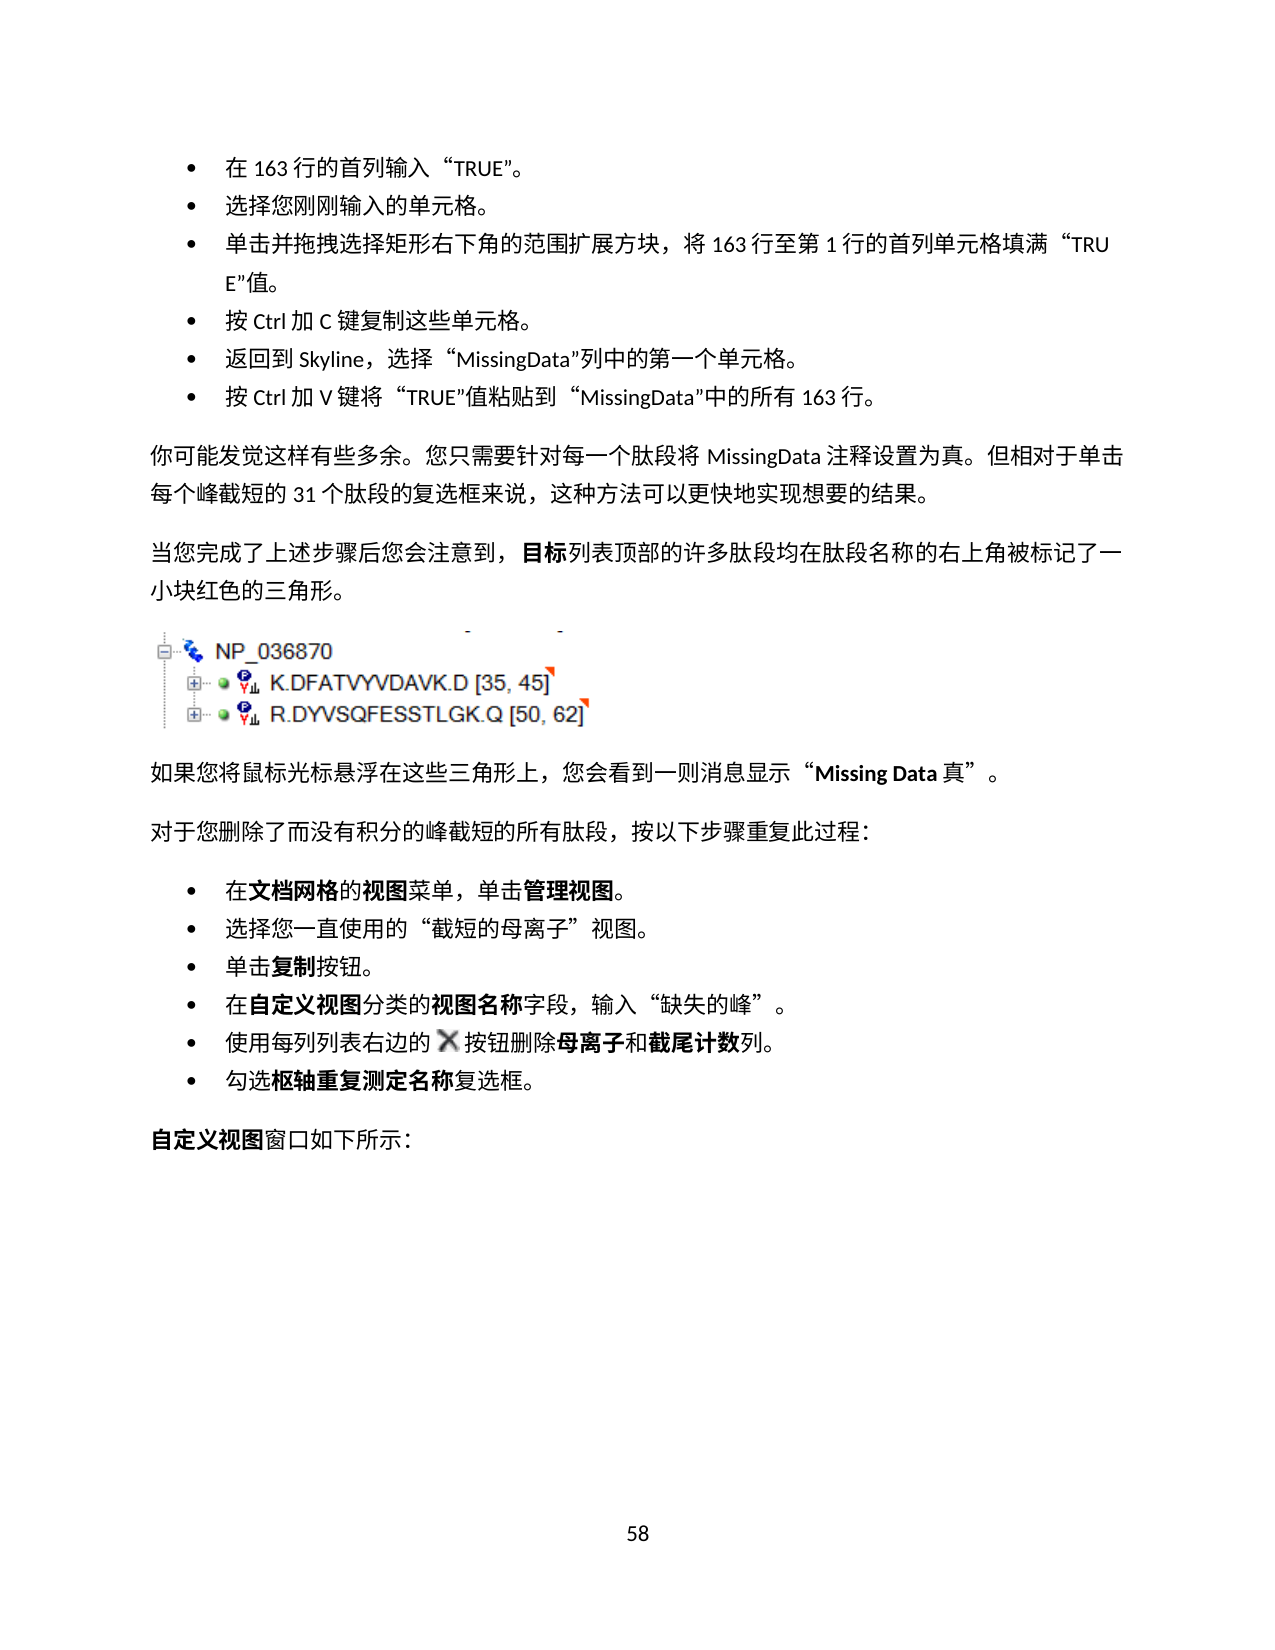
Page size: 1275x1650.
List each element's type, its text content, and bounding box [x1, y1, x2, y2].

list 返回到 Skyline，选择“MissingData”列中的第一个单元格。 [187, 341, 1125, 374]
list 在文档网格的视图菜单，单击管理视图。 [187, 873, 1125, 906]
text 你可能发觉这样有些多余。您只需要针对每一个肽段将 MissingData 注释设置为真。但相对于单击每个峰截短的 31 个肽段的复选框来说，这种方法可以更快地实现想要的结果。 [150, 438, 1125, 509]
list 选择您一直使用的“截短的母离子”视图。 [187, 911, 1125, 944]
text 对于您删除了而没有积分的峰截短的所有肽段，按以下步骤重复此过程： [150, 814, 1125, 847]
list 在自定义视图分类的视图名称字段，输入“缺失的峰”。 [187, 987, 1125, 1020]
picture [436, 1029, 460, 1052]
list 使用每列列表右边的 按钮删除母离子和截尾计数列。 [187, 1025, 1125, 1058]
list 选择您刚刚输入的单元格。 [187, 188, 1125, 221]
list 按 Ctrl 加 C 键复制这些单元格。 [187, 302, 1125, 336]
list 在 163 行的首列输入“TRUE”。 [187, 150, 1125, 183]
text 自定义视图窗口如下所示： [150, 1122, 1125, 1155]
list 按 Ctrl 加 V 键将“TRUE”值粘贴到“MissingData”中的所有 163 行。 [187, 379, 1125, 412]
list 勾选枢轴重复测定名称复选框。 [187, 1063, 1125, 1096]
picture [150, 631, 611, 730]
list 单击并拖拽选择矩形右下角的范围扩展方块，将 163 行至第 1 行的首列单元格填满“TRUE”值。 [187, 226, 1125, 298]
text 如果您将鼠标光标悬浮在这些三角形上，您会看到一则消息显示“Missing Data 真”。 [150, 755, 1125, 788]
text 当您完成了上述步骤后您会注意到，目标列表顶部的许多肽段均在肽段名称的右上角被标记了一小块红色的三角形。 [150, 535, 1125, 606]
list 单击复制按钮。 [187, 949, 1125, 982]
